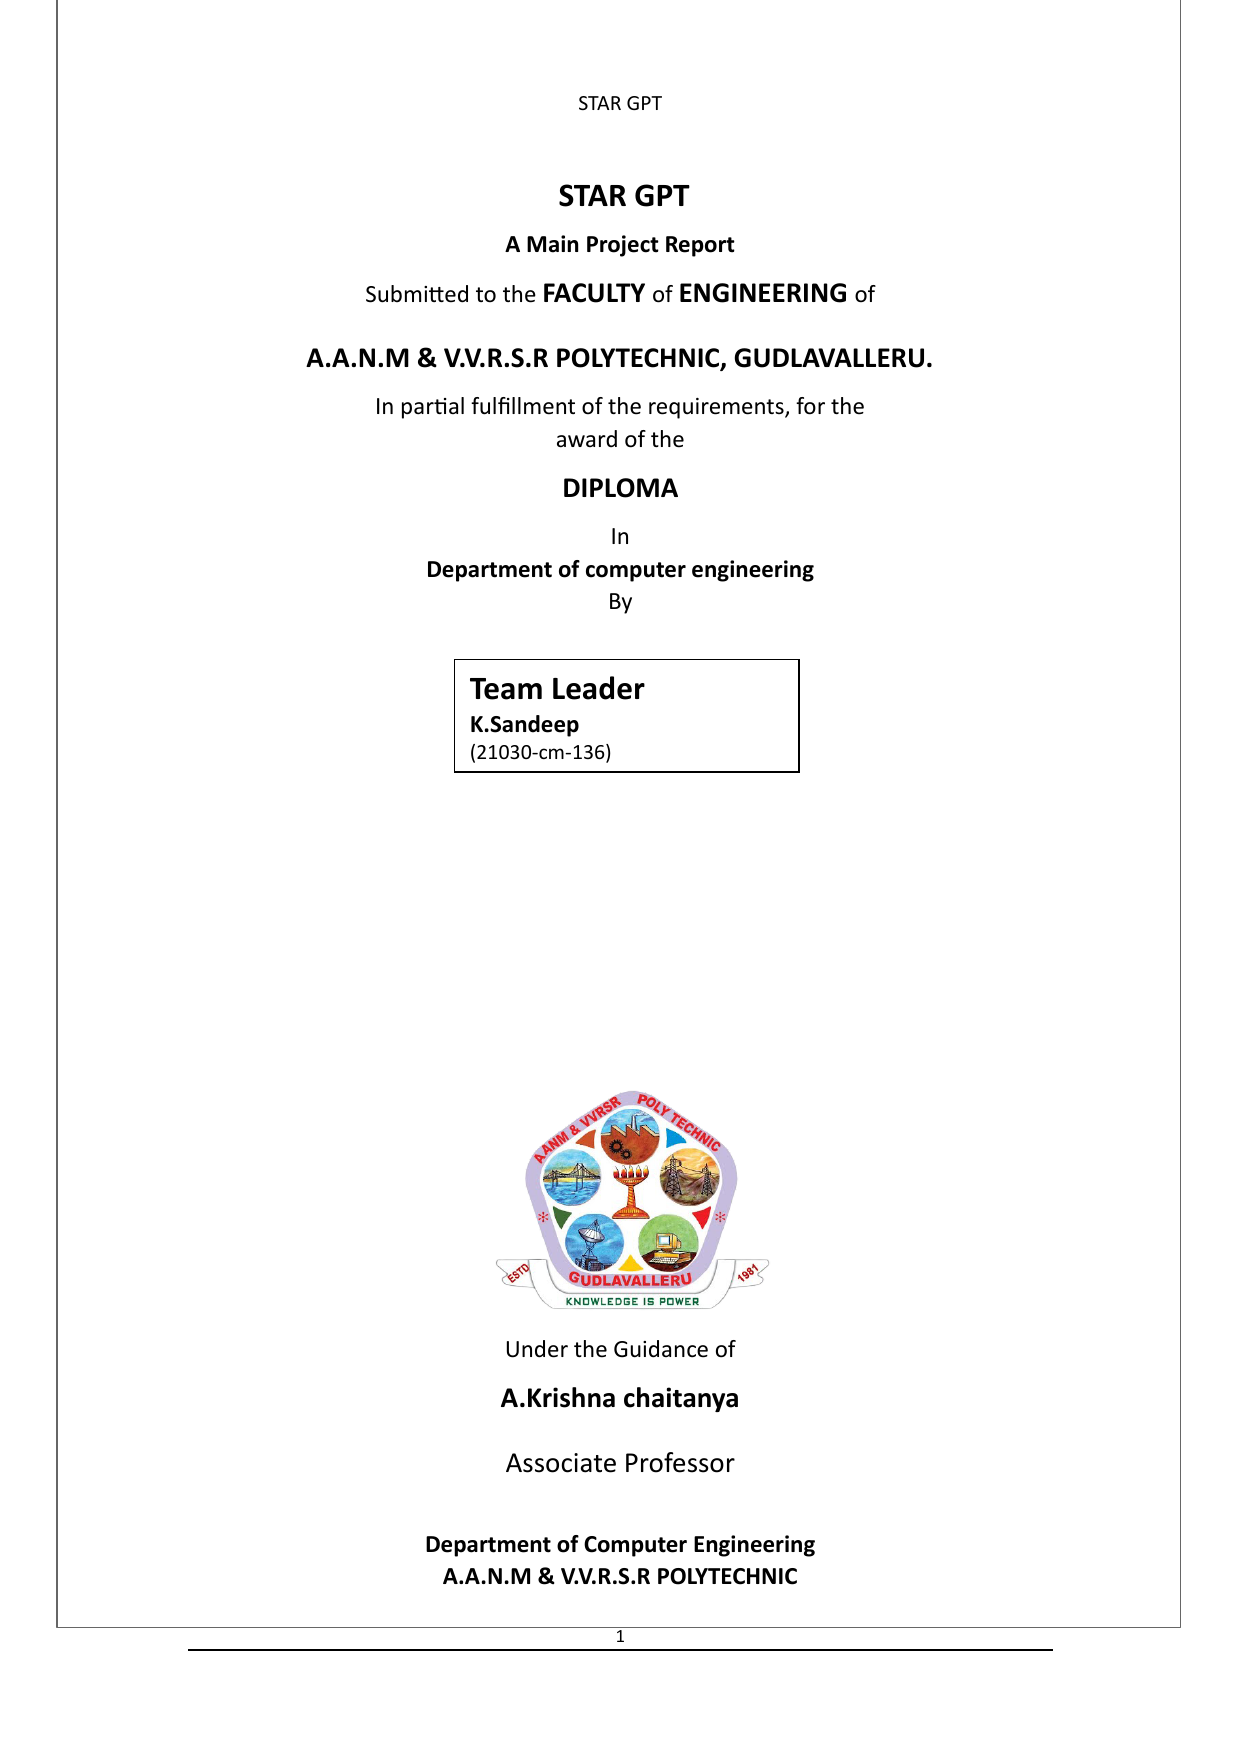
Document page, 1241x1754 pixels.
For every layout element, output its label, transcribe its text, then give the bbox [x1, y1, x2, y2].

text DIPLOMA [187, 454, 1053, 519]
text In partial fulfillment of the requirements, for the [187, 389, 1053, 422]
text In [187, 519, 1053, 552]
text Department of computer engineering [187, 552, 1053, 584]
text Associate Professor [187, 1429, 1053, 1494]
picture [470, 1085, 796, 1320]
text A.Krishna chaitanya [187, 1364, 1053, 1429]
text Submitted to the FACULTY of ENGINEERING of [187, 259, 1053, 324]
text award of the [187, 422, 1053, 454]
text A.A.N.M & V.V.R.S.R POLYTECHNIC, GUDLAVALLERU. [187, 324, 1053, 389]
text By [187, 584, 1053, 617]
text A.A.N.M & V.V.R.S.R POLYTECHNIC [187, 1559, 1053, 1592]
text A Main Project Report [187, 227, 1053, 259]
text Department of Computer Engineering [187, 1527, 1053, 1559]
text STAR GPT [187, 162, 1053, 227]
